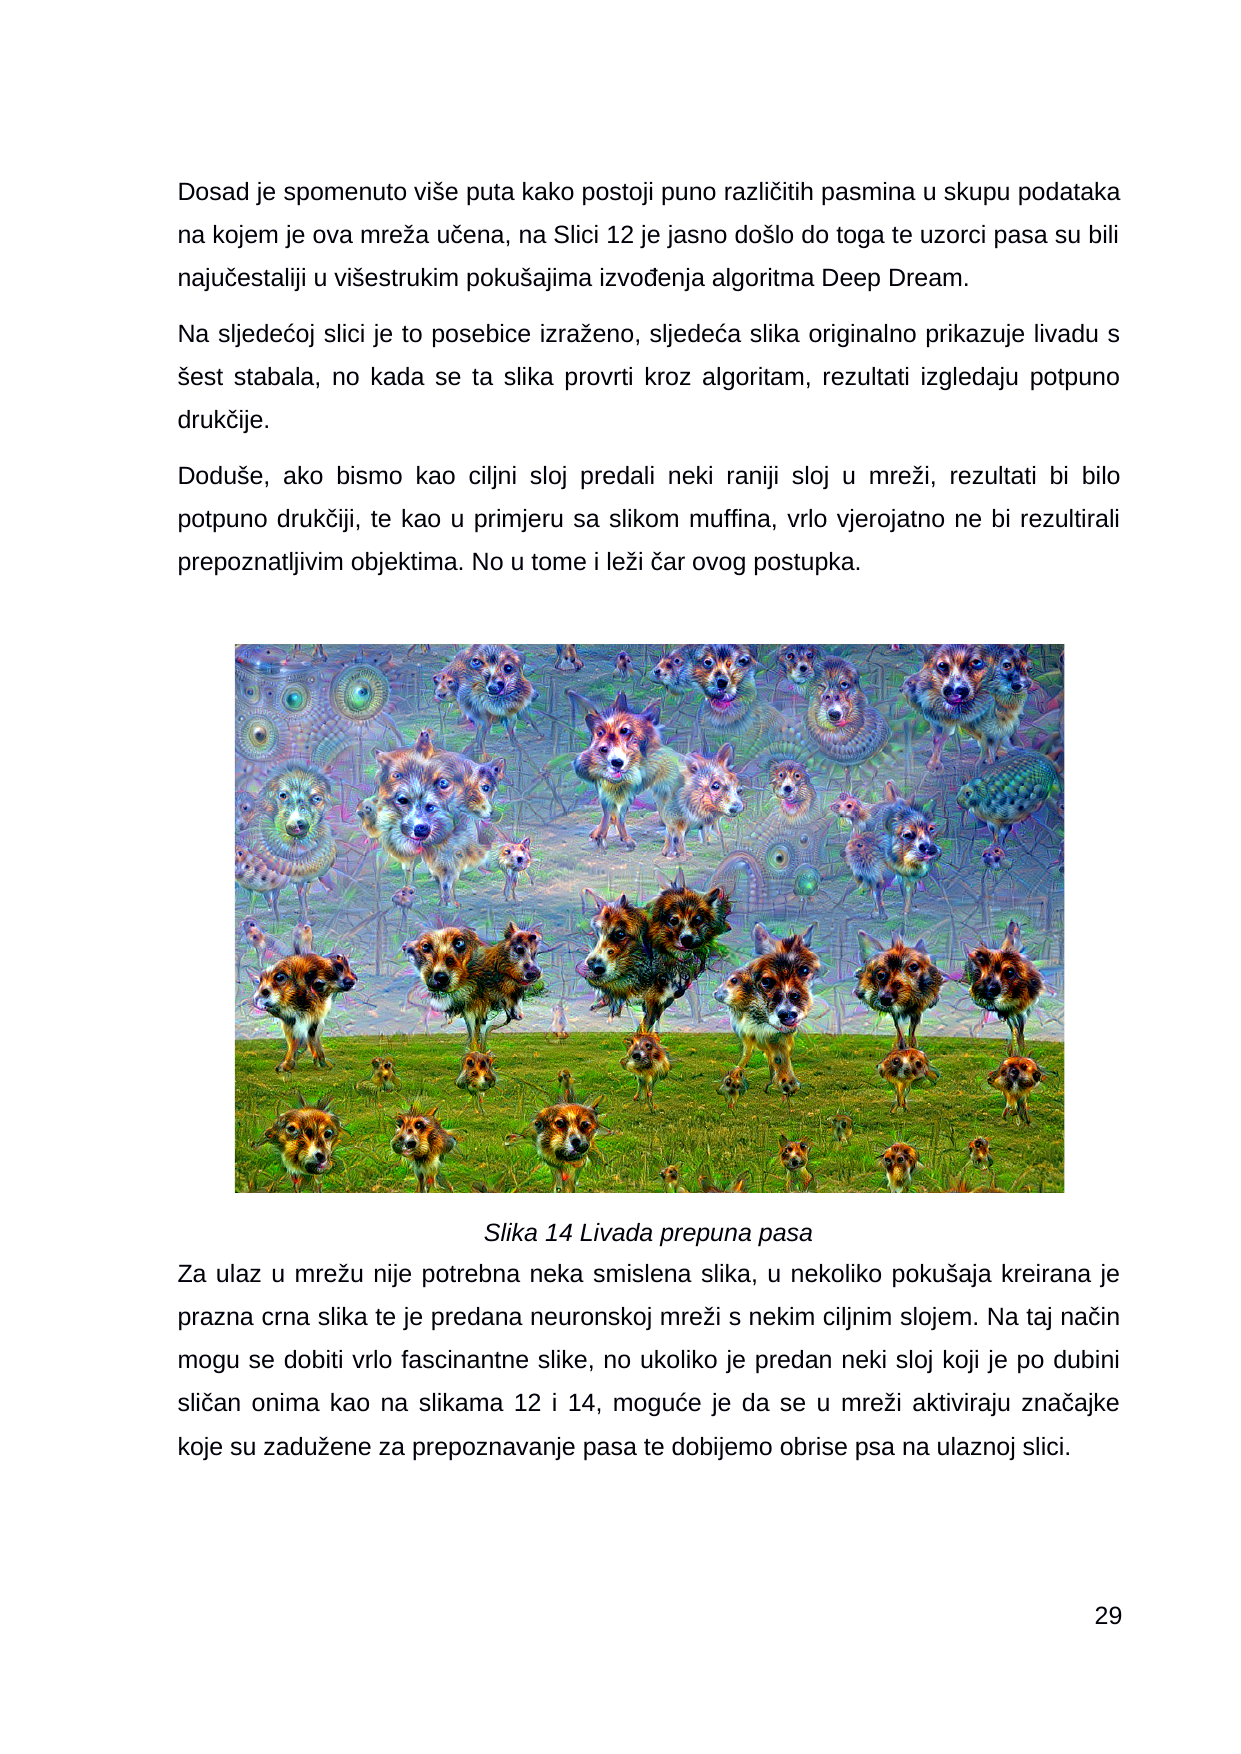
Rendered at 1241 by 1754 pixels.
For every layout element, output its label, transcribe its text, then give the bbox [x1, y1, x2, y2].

text Doduše, ako bismo kao ciljni sloj predali neki raniji sloj u mreži, rezultati bi bilo potpuno drukčiji, te kao u primjeru sa slikom muffina, vrlo vjerojatno ne bi rezultirali prepoznatljivim objektima. No u tome i leži čar ovog postupka. [177, 461, 1122, 576]
text Dosad je spomenuto više puta kako postoji puno različitih pasmina u skupu podataka na kojem je ova mreža učena, na Slici 12 je jasno došlo do toga te uzorci pasa su bili najučestaliji u višestrukim pokušajima izvođenja algoritma Deep Dream. [177, 177, 1122, 292]
text Na sljedećoj slici je to posebice izraženo, sljedeća slika originalno prikazuje livadu s šest stabala, no kada se ta slika provrti kroz algoritam, rezultati izgledaju potpuno drukčije. [177, 319, 1122, 434]
text Za ulaz u mrežu nije potrebna neka smislena slika, u nekoliko pokušaja kreirana je prazna crna slika te je predana neuronskoj mreži s nekim ciljnim slojem. Na taj način mogu se dobiti vrlo fascinantne slike, no ukoliko je predan neki sloj koji je po dubini sličan onima kao na slikama 12 i 14, moguće je da se u mreži aktiviraju značajke koje su zadužene za prepoznavanje pasa te dobijemo obrise psa na ulaznoj slici. [177, 1259, 1122, 1460]
text Slika 14 Livada prepuna pasa [177, 1218, 1122, 1247]
picture [234, 644, 1065, 1193]
